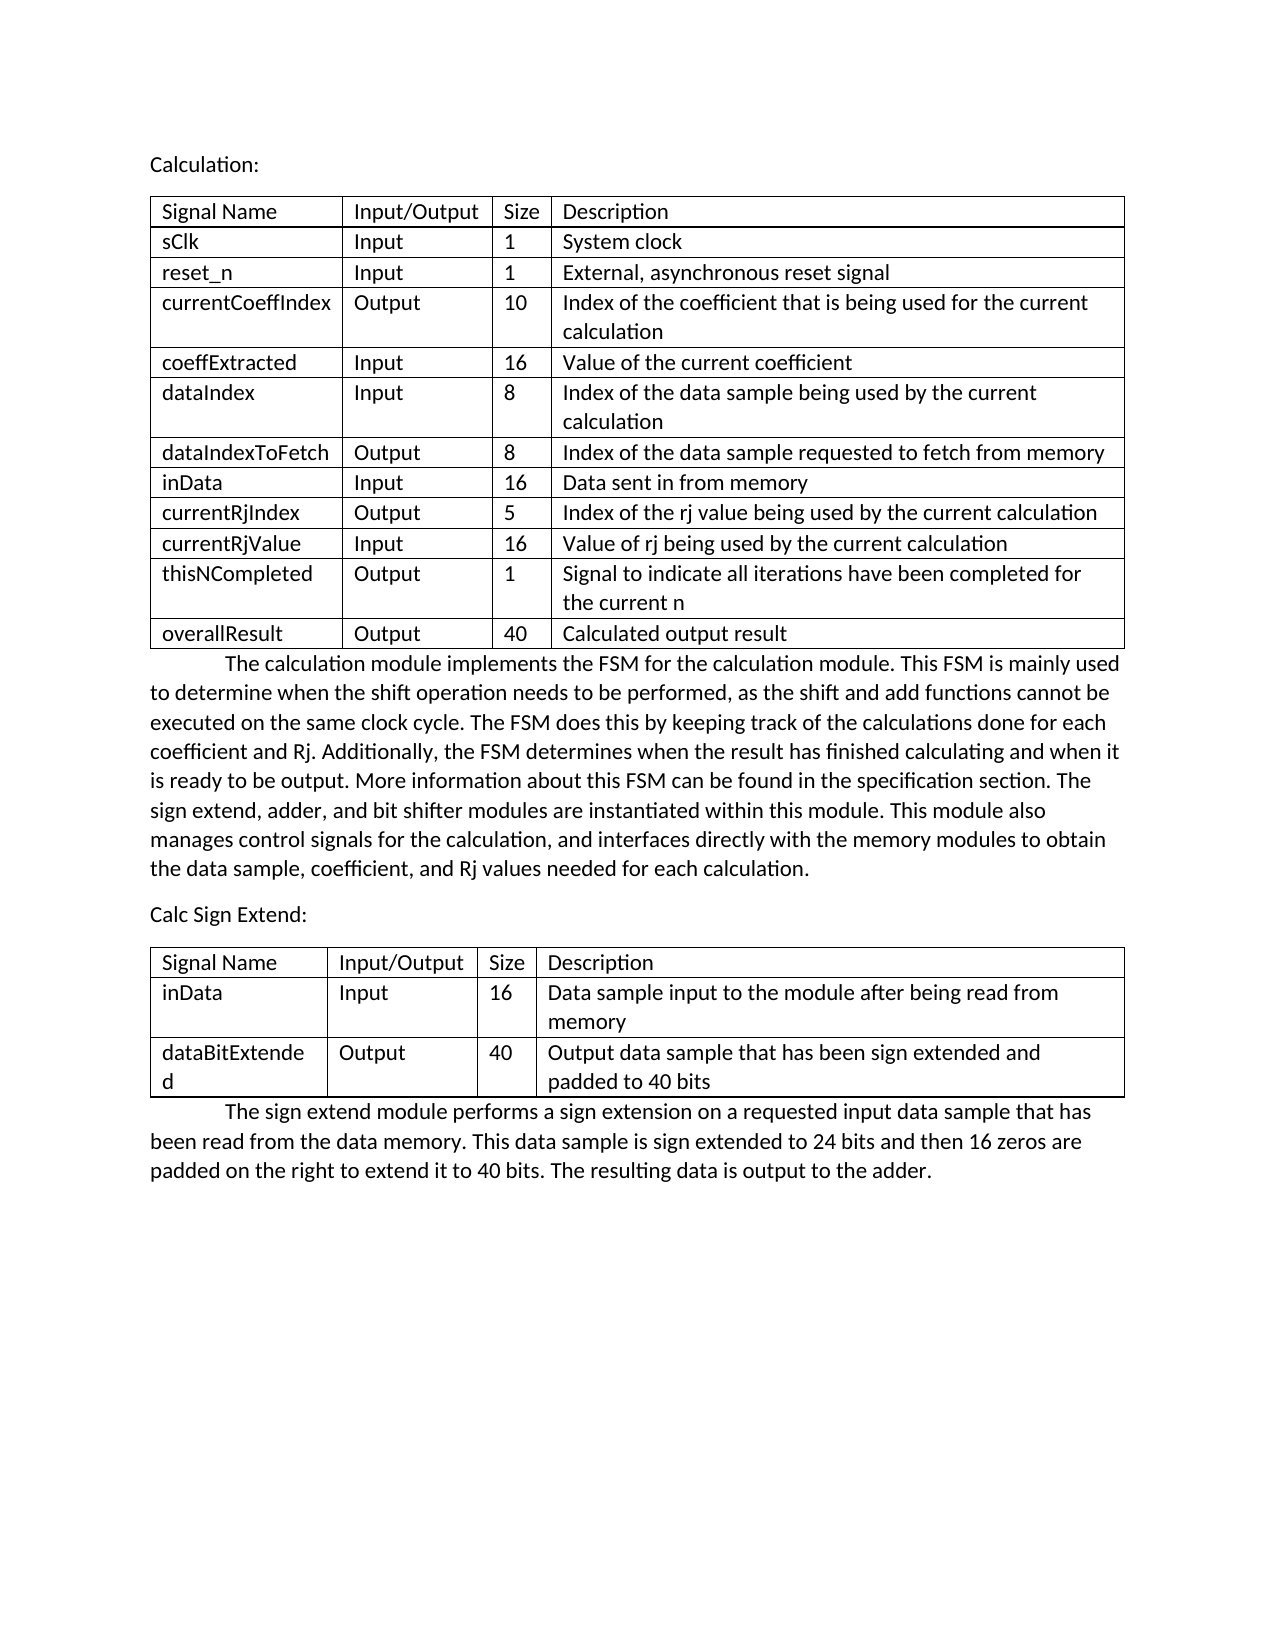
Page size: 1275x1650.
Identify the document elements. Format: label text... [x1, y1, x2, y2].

table_header Description [552, 197, 1124, 226]
table_cell Input [328, 978, 477, 1037]
table_cell Input [343, 378, 492, 437]
table_cell Signal to indicate all iterations have been completed for the current n [552, 559, 1124, 618]
table_cell sClk [151, 228, 342, 257]
text Calc Sign Extend: [150, 901, 1125, 929]
text Calculation: [150, 150, 1125, 178]
table_cell Index of the data sample requested to fetch from memory [552, 438, 1124, 467]
table_header Size [478, 948, 536, 977]
table_cell Output [343, 498, 492, 528]
table_cell Data sent in from memory [552, 468, 1124, 497]
table_header Description [537, 948, 1124, 977]
table_cell 16 [478, 978, 536, 1037]
table_cell 1 [493, 559, 551, 618]
text The calculation module implements the FSM for the calculation module. This FSM is mainly used to determine when the shift operation needs to be performed, as the shift and add functions cannot be executed on the same clock cycle. The FSM does this by keeping track of the calculations done for each coefficient and Rj. Additionally, the FSM determines when the result has finished calculating and when it is ready to be output. More information about this FSM can be found in the specification section. The sign extend, adder, and bit shifter modules are instantiated within this module. This module also manages control signals for the calculation, and interfaces directly with the memory modules to obtain the data sample, coefficient, and Rj values needed for each calculation. [150, 649, 1125, 883]
table_cell Calculated output result [552, 619, 1124, 648]
table_header Signal Name [151, 197, 342, 226]
table_cell Index of the rj value being used by the current calculation [552, 498, 1124, 528]
table_cell Value of the current coefficient [552, 348, 1124, 377]
table_cell Output data sample that has been sign extended and padded to 40 bits [537, 1038, 1124, 1096]
table_cell 16 [493, 468, 551, 497]
table_cell Output [328, 1038, 477, 1096]
table_header Input/Output [343, 197, 492, 226]
table_cell Input [343, 529, 492, 558]
table_header Signal Name [151, 948, 327, 977]
table_cell inData [151, 468, 342, 497]
table_cell Data sample input to the module after being read from memory [537, 978, 1124, 1037]
table_cell dataIndex [151, 378, 342, 437]
table_cell Input [343, 258, 492, 287]
table_cell reset_n [151, 258, 342, 287]
table_cell overallResult [151, 619, 342, 648]
table_cell currentCoeffIndex [151, 288, 342, 347]
table_cell Input [343, 228, 492, 257]
text The sign extend module performs a sign extension on a requested input data sample that has been read from the data memory. This data sample is sign extended to 24 bits and then 16 zeros are padded on the right to extend it to 40 bits. The resulting data is output to the adder. [150, 1098, 1125, 1184]
table_header Size [493, 197, 551, 226]
table_cell Index of the data sample being used by the current calculation [552, 378, 1124, 437]
table_cell 40 [478, 1038, 536, 1096]
table_cell thisNCompleted [151, 559, 342, 618]
table_cell inData [151, 978, 327, 1037]
table_cell 10 [493, 288, 551, 347]
table_cell 1 [493, 258, 551, 287]
table_cell External, asynchronous reset signal [552, 258, 1124, 287]
table_cell dataIndexToFetch [151, 438, 342, 467]
table_cell Input [343, 348, 492, 377]
table_cell 5 [493, 498, 551, 528]
table_cell currentRjIndex [151, 498, 342, 528]
table_cell Output [343, 288, 492, 347]
table_cell Output [343, 619, 492, 648]
table_cell Index of the coefficient that is being used for the current calculation [552, 288, 1124, 347]
table_cell 16 [493, 348, 551, 377]
table_cell 8 [493, 438, 551, 467]
table_cell coeffExtracted [151, 348, 342, 377]
table_cell Input [343, 468, 492, 497]
table_cell 40 [493, 619, 551, 648]
table_header Input/Output [328, 948, 477, 977]
table_cell currentRjValue [151, 529, 342, 558]
table_cell 1 [493, 228, 551, 257]
table_cell Value of rj being used by the current calculation [552, 529, 1124, 558]
table_cell 16 [493, 529, 551, 558]
table_cell dataBitExtended [151, 1038, 327, 1096]
table_cell System clock [552, 228, 1124, 257]
table_cell Output [343, 438, 492, 467]
table_cell Output [343, 559, 492, 618]
table_cell 8 [493, 378, 551, 437]
